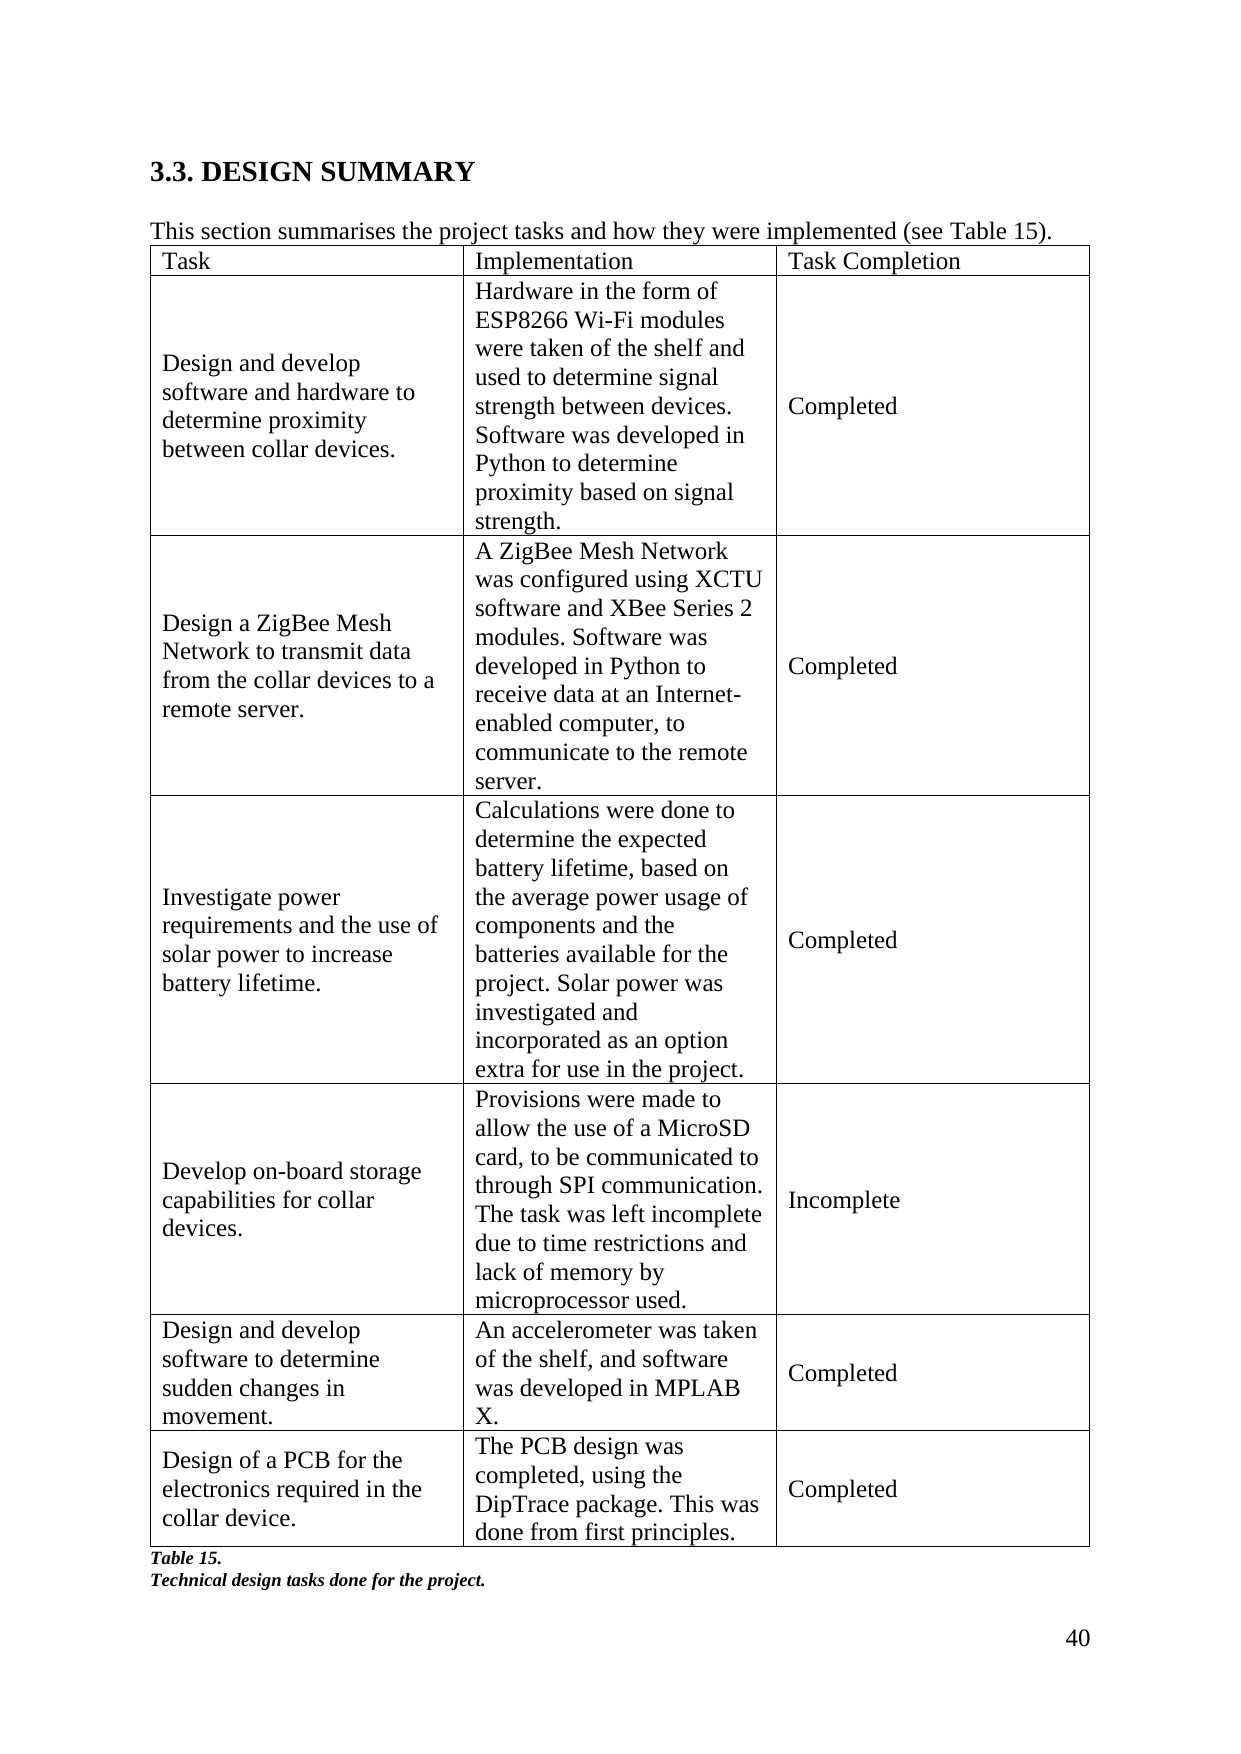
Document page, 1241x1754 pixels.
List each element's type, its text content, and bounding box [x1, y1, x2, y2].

table_cell Completed [777, 796, 1089, 1083]
subtitle Design Summary [150, 154, 1090, 188]
table_cell Develop on-board storage capabilities for collar devices. [151, 1084, 463, 1314]
text Technical design tasks done for the project. [150, 1569, 1090, 1590]
table_cell Design of a PCB for the electronics required in the collar device. [151, 1431, 463, 1546]
text This section summarises the project tasks and how they were implemented (see Table 14). [150, 216, 1090, 245]
table_cell Provisions were made to allow the use of a MicroSD card, to be communicated to through SPI communication. The task was left incomplete due to time restrictions and lack of memory by microprocessor used. [464, 1084, 776, 1314]
text Table 15. [150, 1547, 1090, 1569]
table_cell A ZigBee Mesh Network was configured using XCTU software and XBee Series 2 modules. Software was developed in Python to receive data at an Internet-enabled computer, to communicate to the remote server. [464, 536, 776, 794]
table_header Implementation [464, 246, 776, 275]
table_cell The PCB design was completed, using the DipTrace package. This was done from first principles. [464, 1431, 776, 1546]
table_cell Investigate power requirements and the use of solar power to increase battery lifetime. [151, 796, 463, 1083]
table_cell Calculations were done to determine the expected battery lifetime, based on the average power usage of components and the batteries available for the project. Solar power was investigated and incorporated as an option extra for use in the project. [464, 796, 776, 1083]
table_header Task Completion [777, 246, 1089, 275]
table_header Task [151, 246, 463, 275]
table_cell Completed [777, 1315, 1089, 1430]
table_cell Hardware in the form of ESP8266 Wi-Fi modules were taken of the shelf and used to determine signal strength between devices. Software was developed in Python to determine proximity based on signal strength. [464, 276, 776, 535]
table_cell Completed [777, 276, 1089, 535]
table_cell Incomplete [777, 1084, 1089, 1314]
table_cell An accelerometer was taken of the shelf, and software was developed in MPLAB X. [464, 1315, 776, 1430]
table_cell Design a ZigBee Mesh Network to transmit data from the collar devices to a remote server. [151, 536, 463, 794]
table_cell Design and develop software and hardware to determine proximity between collar devices. [151, 276, 463, 535]
table_cell Completed [777, 1431, 1089, 1546]
table_cell Completed [777, 536, 1089, 794]
table_cell Design and develop software to determine sudden changes in movement. [151, 1315, 463, 1430]
